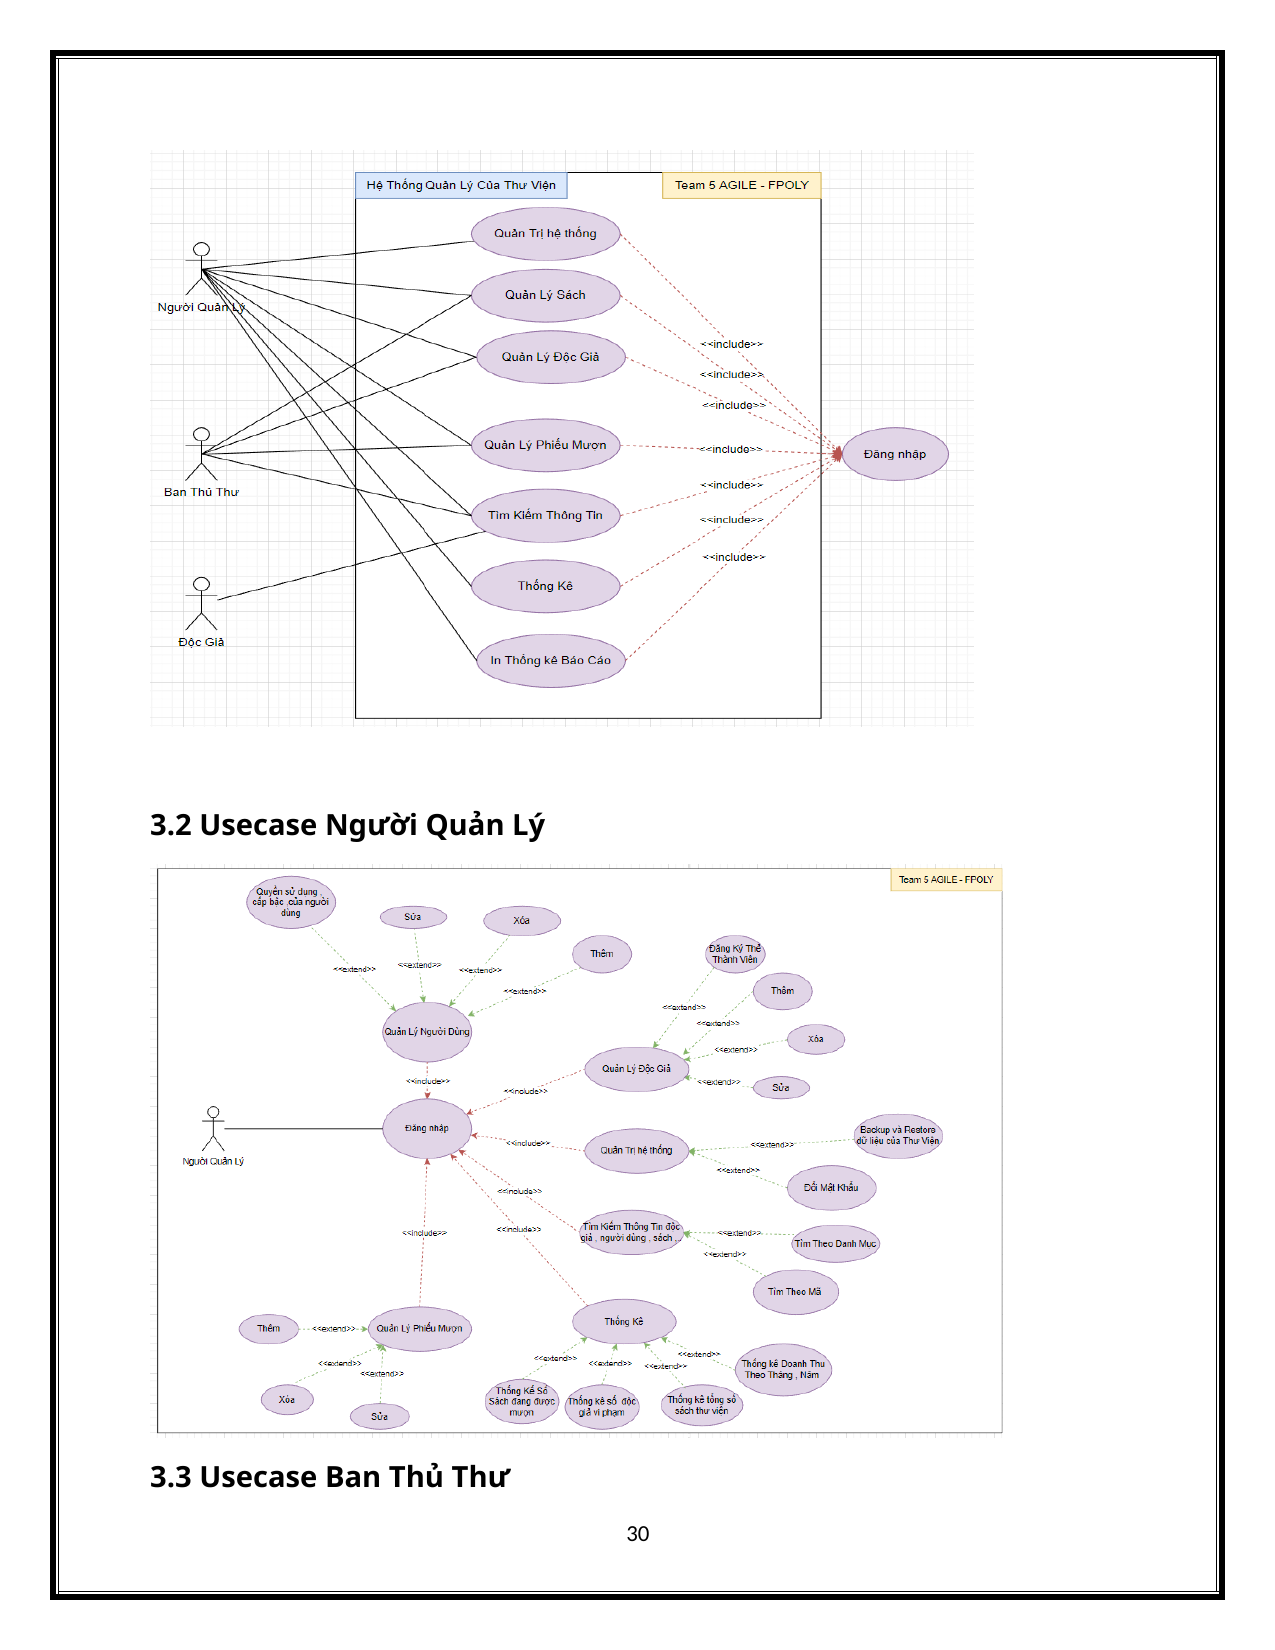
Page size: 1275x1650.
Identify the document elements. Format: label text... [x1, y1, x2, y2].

picture [150, 150, 974, 727]
text 3.3 Usecase Ban Thủ Thư [150, 1456, 1125, 1496]
picture [150, 864, 1003, 1438]
text 3.2 Usecase Người Quản Lý [150, 804, 1125, 844]
